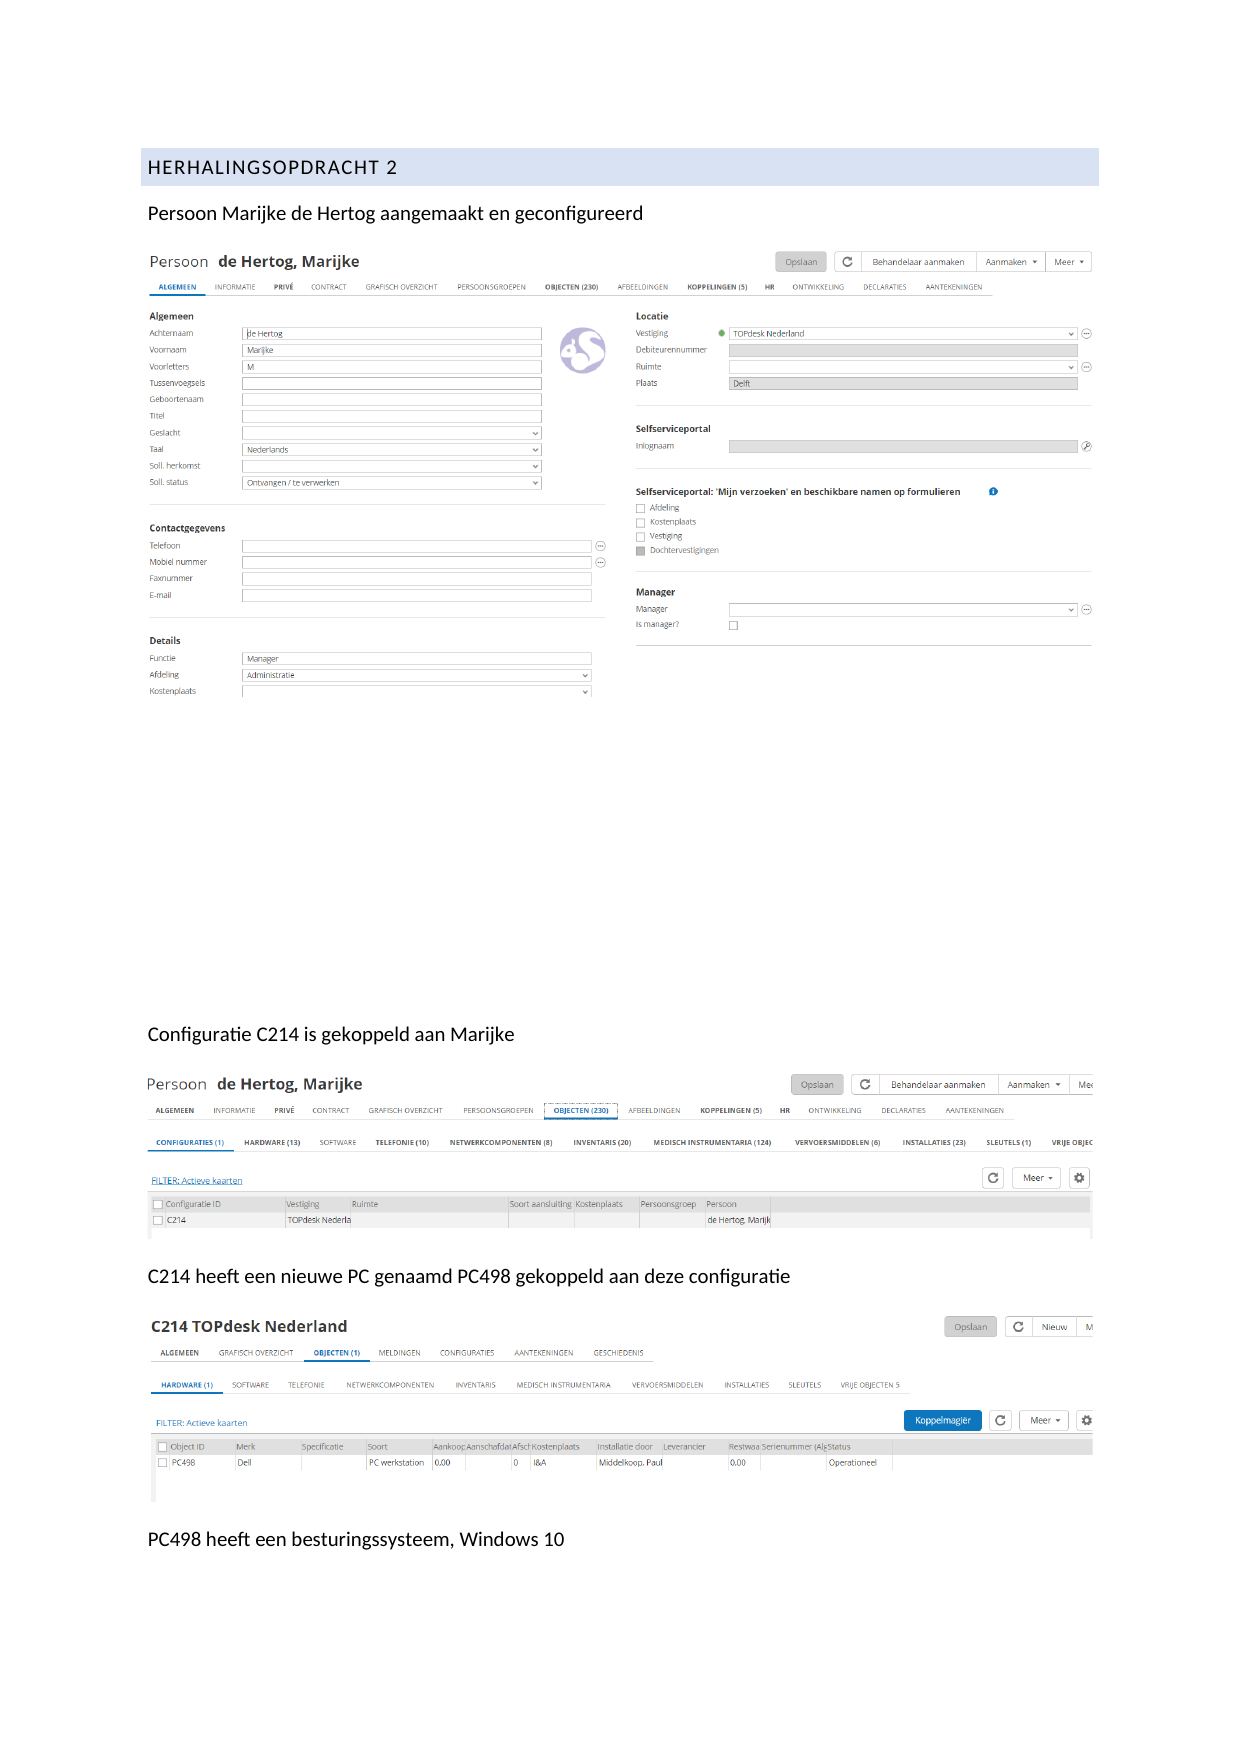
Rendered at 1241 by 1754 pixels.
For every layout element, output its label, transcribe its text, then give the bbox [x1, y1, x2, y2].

text PC498 heeft een besturingssysteem, Windows 10 [148, 1526, 1093, 1552]
picture [147, 1070, 1093, 1239]
picture [147, 249, 1093, 697]
text C214 heeft een nieuwe PC genaamd PC498 gekoppeld aan deze configuratie [148, 1263, 1093, 1289]
subtitle Herhalingsopdracht 2 [148, 154, 1093, 179]
picture [147, 1313, 1093, 1502]
text Persoon Marijke de Hertog aangemaakt en geconfigureerd [148, 200, 1093, 225]
text Configuratie C214 is gekoppeld aan Marijke [148, 1021, 1093, 1046]
